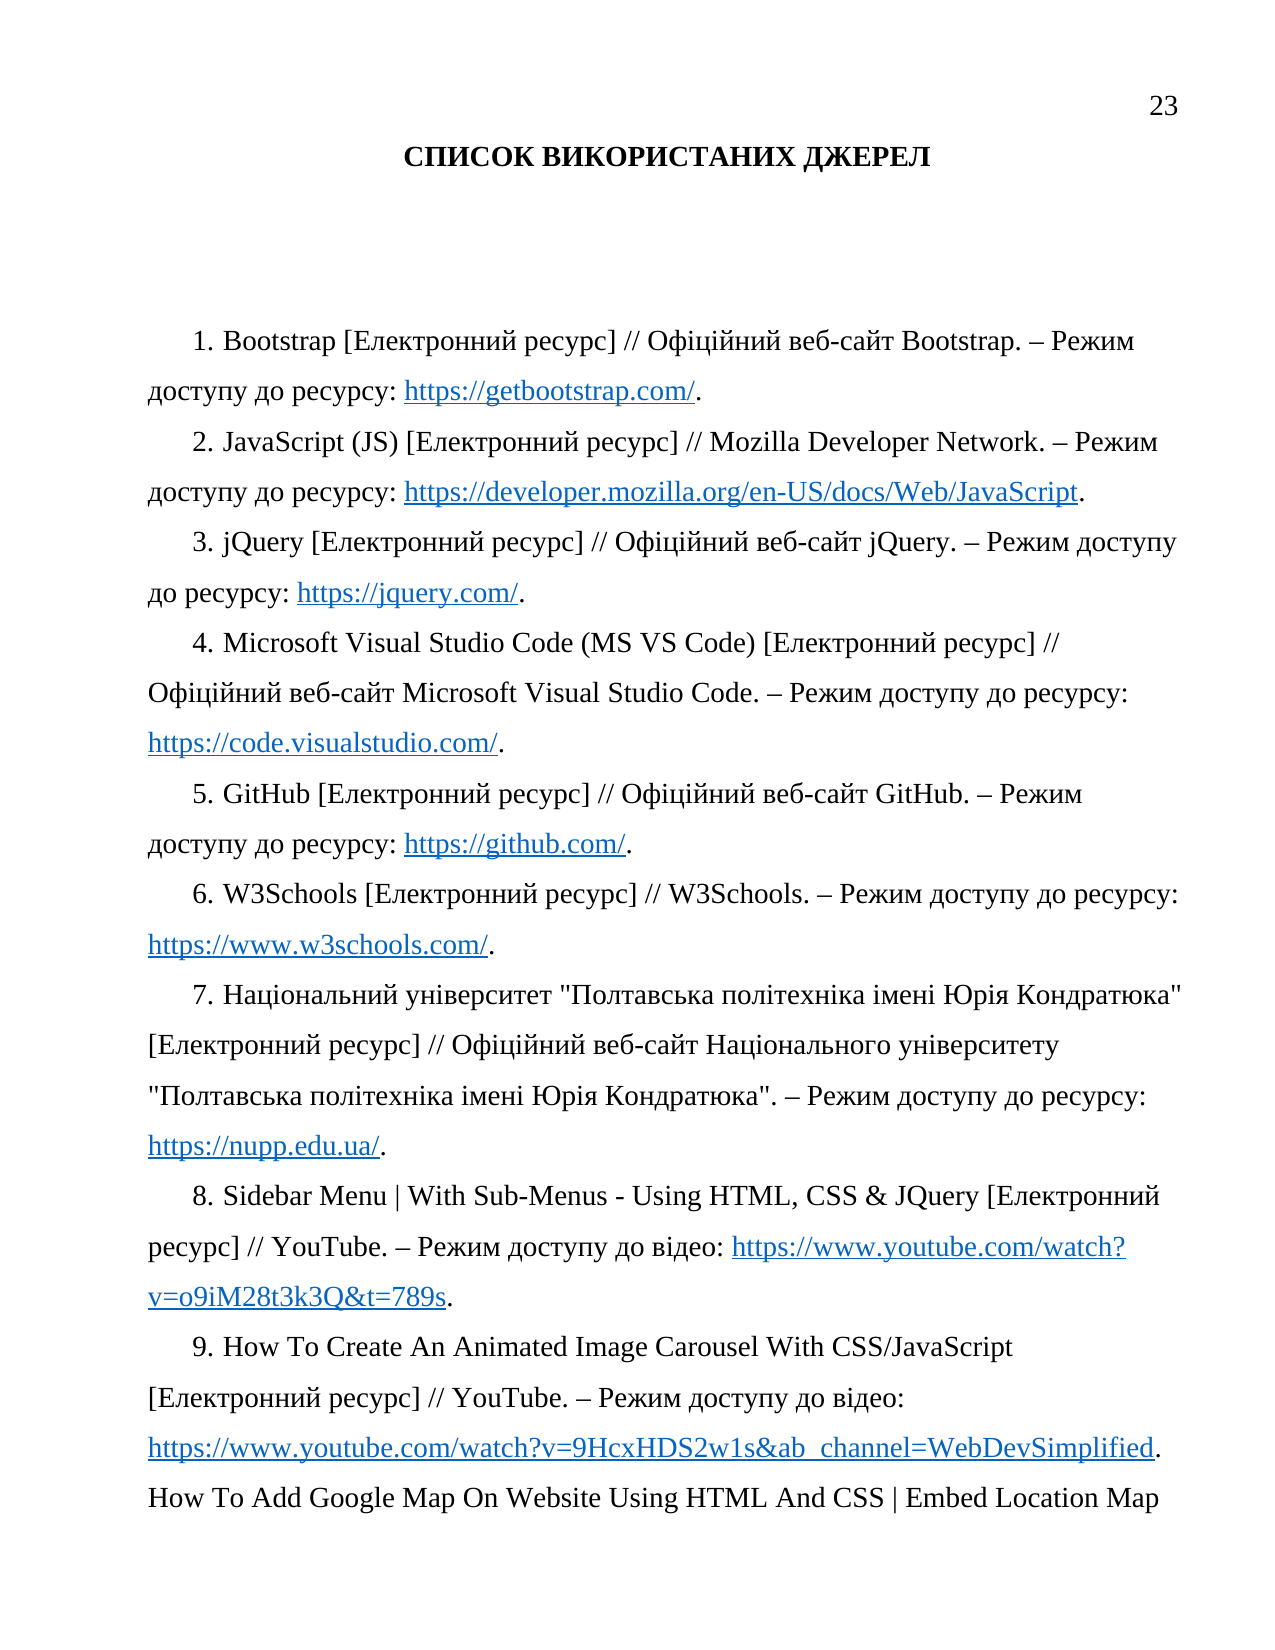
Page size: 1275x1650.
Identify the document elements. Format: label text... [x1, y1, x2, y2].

list jQuery [Електронний ресурс] // Офіційний веб-сайт jQuery. – Режим доступу до ресурсу: https://jquery.com/. [148, 524, 1186, 608]
list JavaScript (JS) [Електронний ресурс] // Mozilla Developer Network. – Режим доступу до ресурсу: https://developer.mozilla.org/en-US/docs/Web/JavaScript. [148, 424, 1186, 508]
list Sidebar Menu | With Sub-Menus - Using HTML, CSS & JQuery [Електронний ресурс] // YouTube. – Режим доступу до відео: https://www.youtube.com/watch?v=o9iM28t3k3Q&t=789s. [148, 1178, 1186, 1313]
subtitle СПИСОК ВИКОРИСТАНИХ ДЖЕРЕЛ [148, 139, 1186, 172]
list GitHub [Електронний ресурс] // Офіційний веб-сайт GitHub. – Режим доступу до ресурсу: https://github.com/. [148, 776, 1186, 860]
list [148, 1329, 1186, 1514]
list W3Schools [Електронний ресурс] // W3Schools. – Режим доступу до ресурсу: https://www.w3schools.com/. [148, 877, 1186, 960]
list Національний університет "Полтавська політехніка імені Юрія Кондратюка" [Електронний ресурс] // Офіційний веб-сайт Національного університету "Полтавська політехніка імені Юрія Кондратюка". – Режим доступу до ресурсу: https://nupp.edu.ua/. [148, 977, 1186, 1162]
list Bootstrap [Електронний ресурс] // Офіційний веб-сайт Bootstrap. – Режим доступу до ресурсу: https://getbootstrap.com/. [148, 323, 1186, 407]
list Microsoft Visual Studio Code (MS VS Code) [Електронний ресурс] // Офіційний веб-сайт Microsoft Visual Studio Code. – Режим доступу до ресурсу: https://code.visualstudio.com/. [148, 625, 1186, 759]
